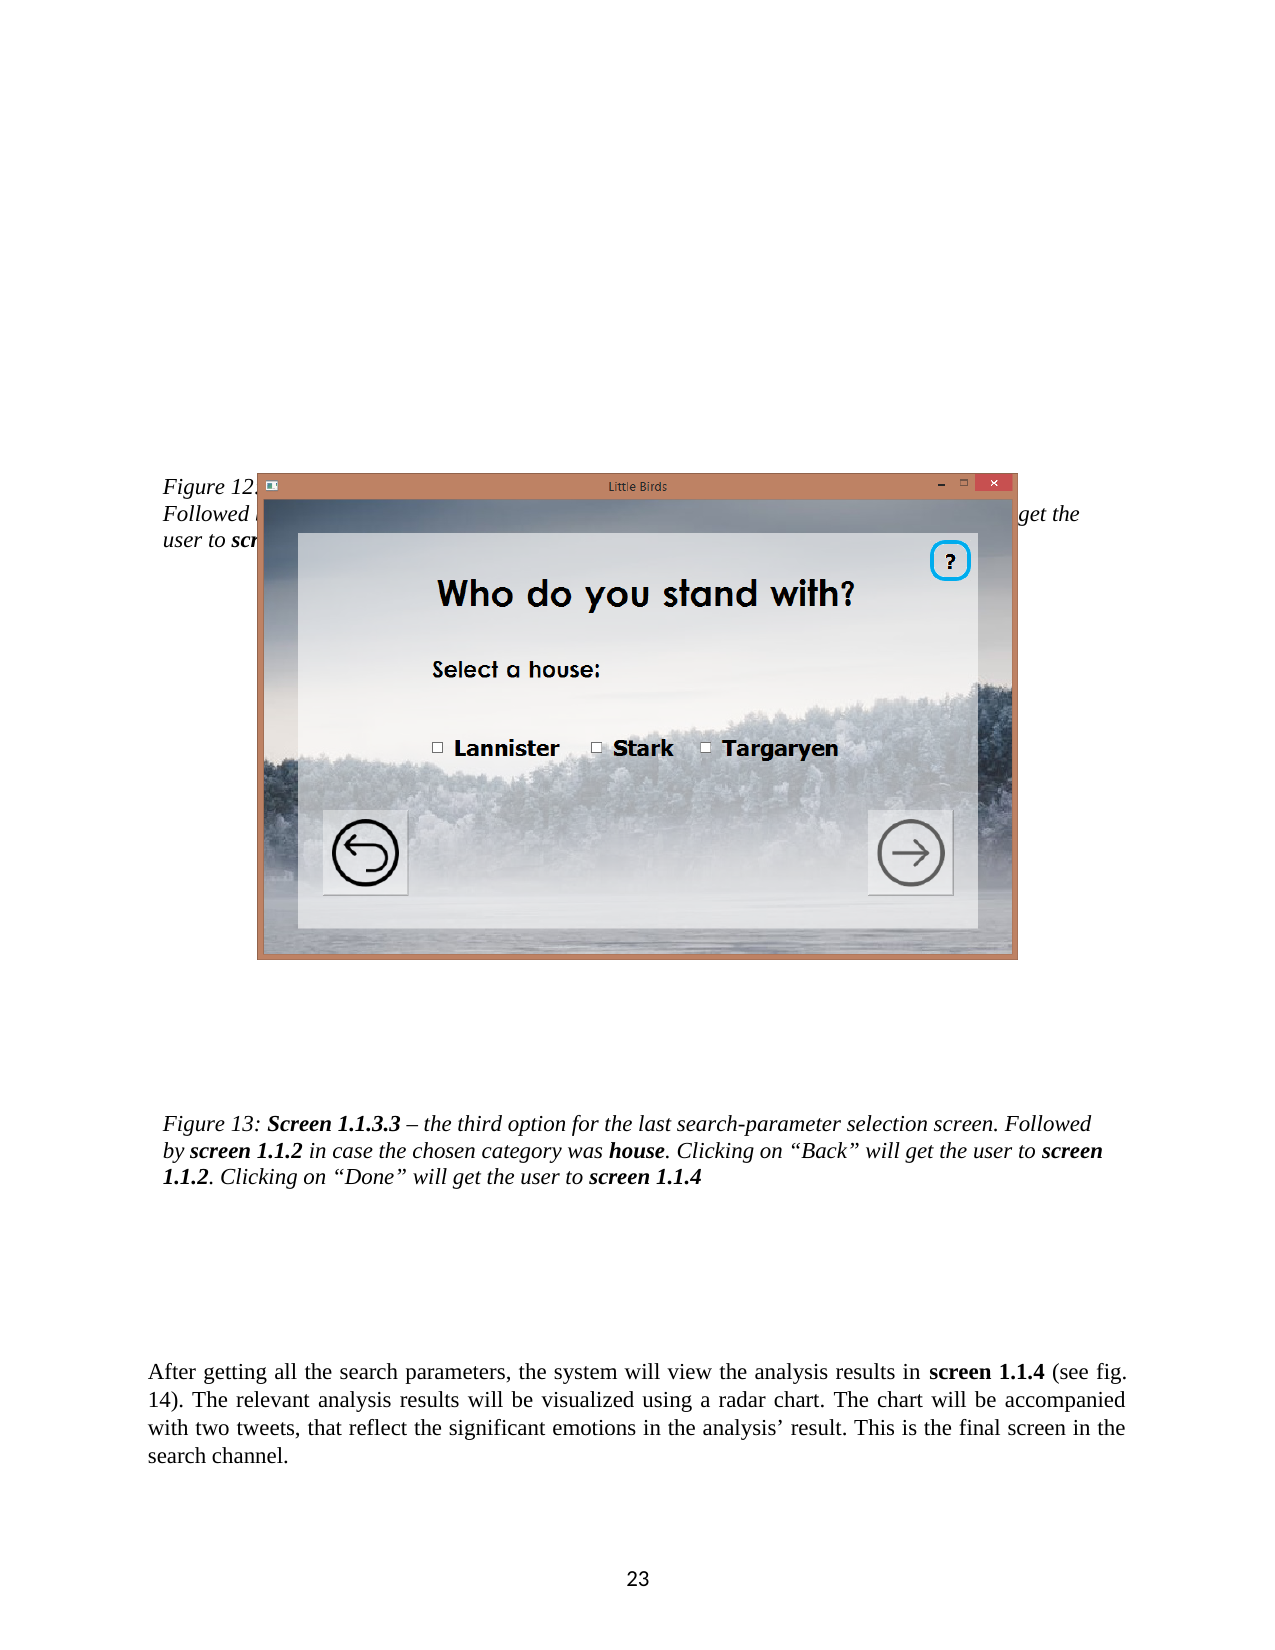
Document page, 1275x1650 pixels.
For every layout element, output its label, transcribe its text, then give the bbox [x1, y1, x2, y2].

text After getting all the search parameters, the system will view the analysis results in screen 1.1.4 (see fig. 14). The relevant analysis results will be visualized using a radar chart. The chart will be accompanied with two tweets, that reflect the significant emotions in the analysis’ result. This is the final screen in the search channel. [148, 1358, 1127, 1468]
picture [257, 473, 1018, 960]
